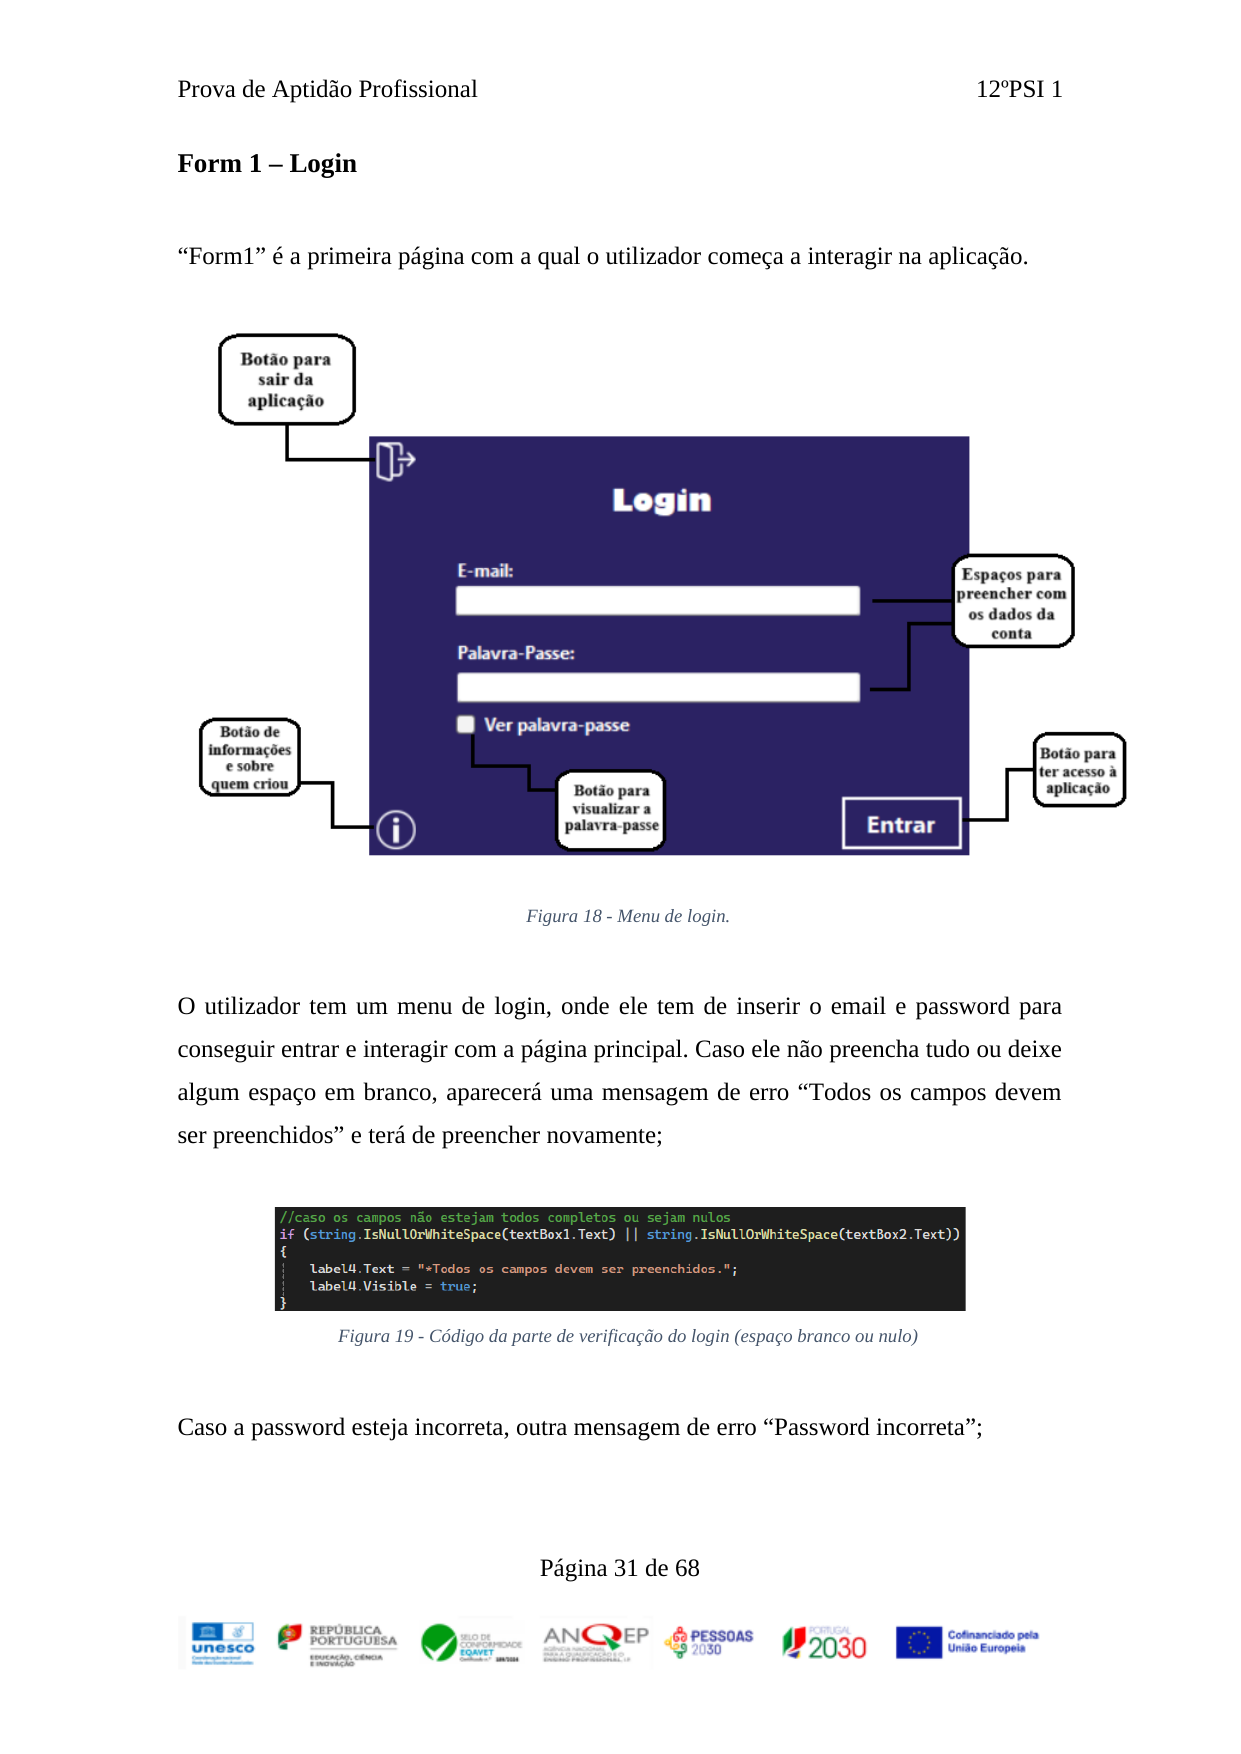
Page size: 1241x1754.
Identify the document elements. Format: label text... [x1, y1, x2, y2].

text “Form1” é a primeira página com a qual o utilizador começa a interagir na aplicação. [177, 198, 1063, 270]
text Caso a password esteja incorreta, outra mensagem de erro “Password incorreta”; [177, 1412, 1063, 1440]
picture [177, 328, 1139, 891]
text Form 1 – Login [177, 148, 1063, 179]
text Figura 19 - Código da parte de verificação do login (espaço branco ou nulo) [195, 1325, 1063, 1347]
text O utilizador tem um menu de login, onde ele tem de inserir o email e password para conseguir entrar e interagir com a página principal. Caso ele não preencha tudo ou deixe algum espaço em branco, aparecerá uma mensagem de erro “Todos os campos devem ser preenchidos” e terá de preencher novamente; [177, 991, 1063, 1149]
picture [274, 1207, 966, 1311]
text Figura 18 - Menu de login. [195, 905, 1063, 927]
picture [177, 1615, 1084, 1677]
